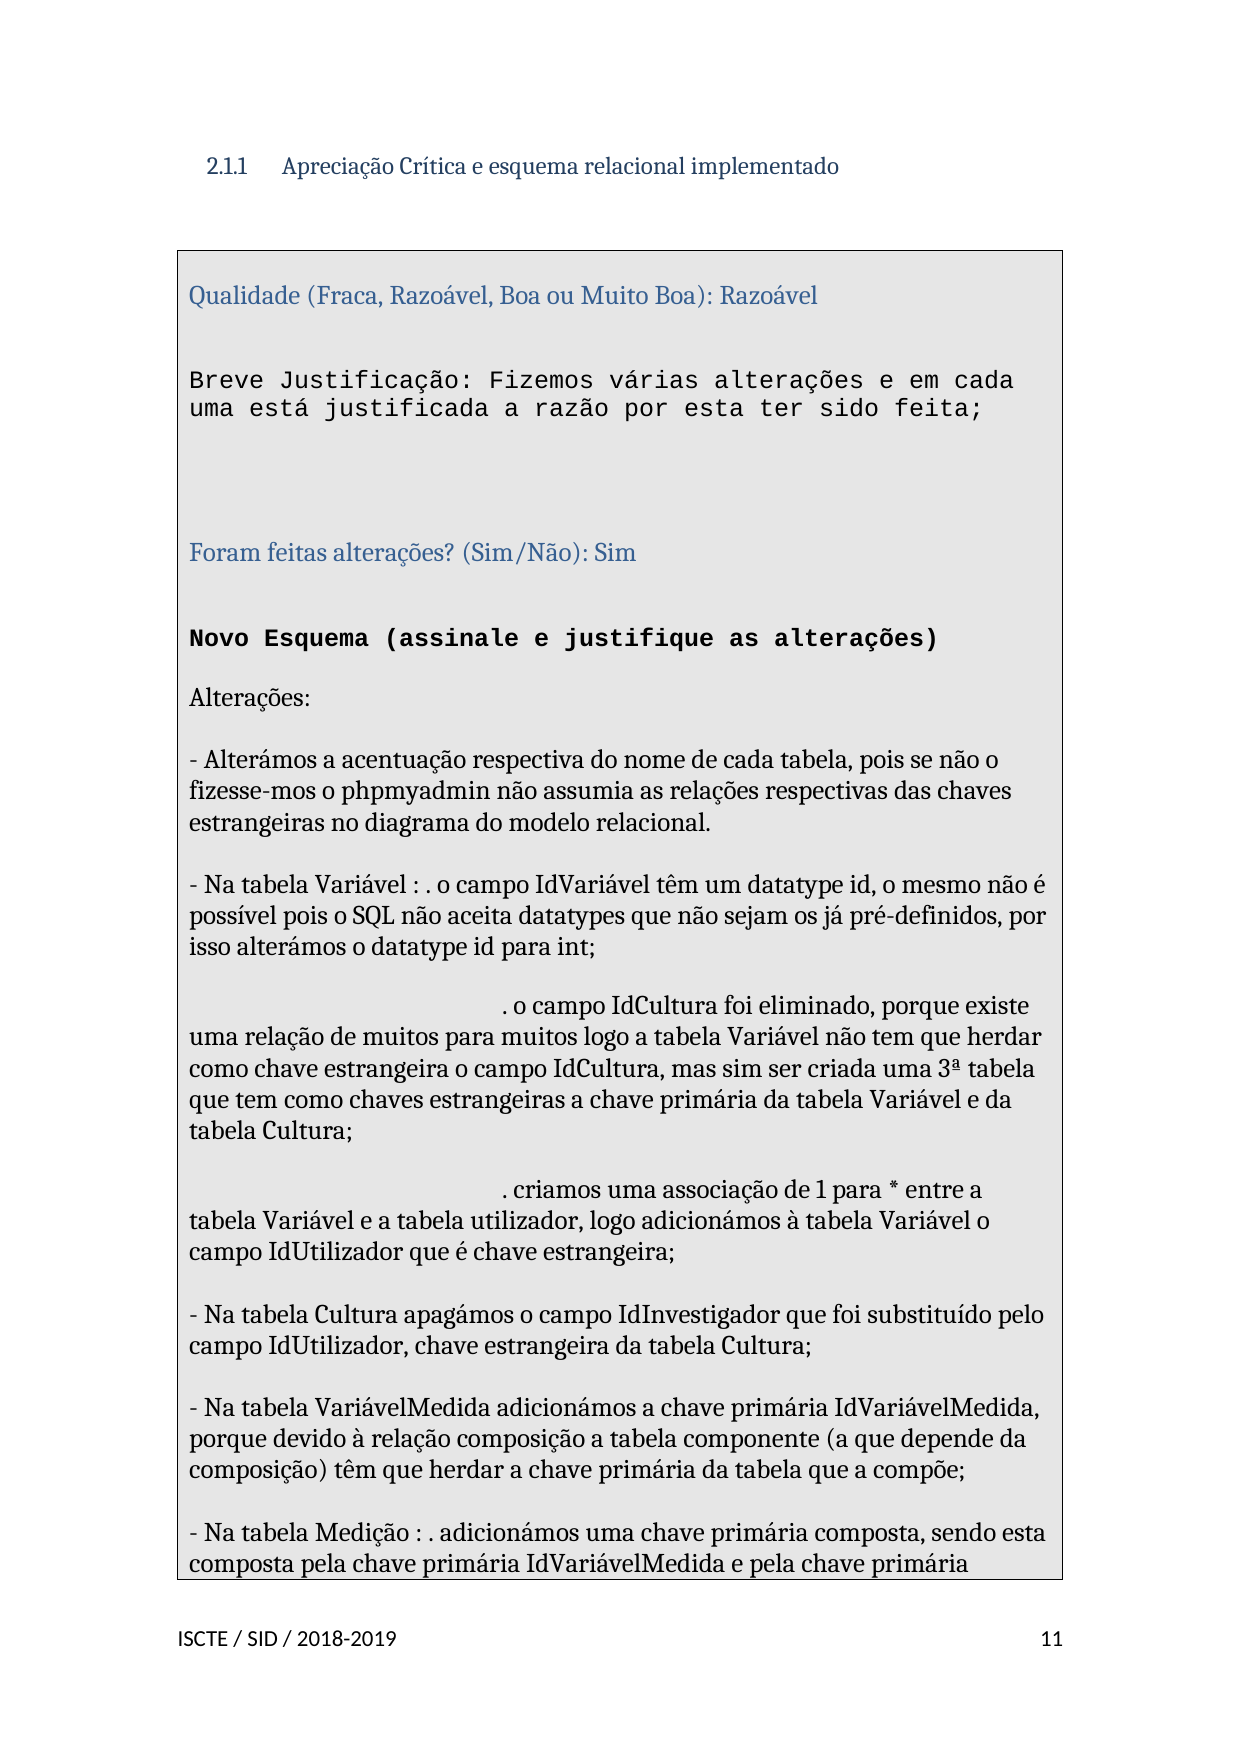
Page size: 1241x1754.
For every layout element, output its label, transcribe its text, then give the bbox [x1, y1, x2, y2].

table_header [178, 251, 1062, 1579]
subtitle Apreciação Crítica e esquema relacional implementado [207, 152, 1063, 181]
